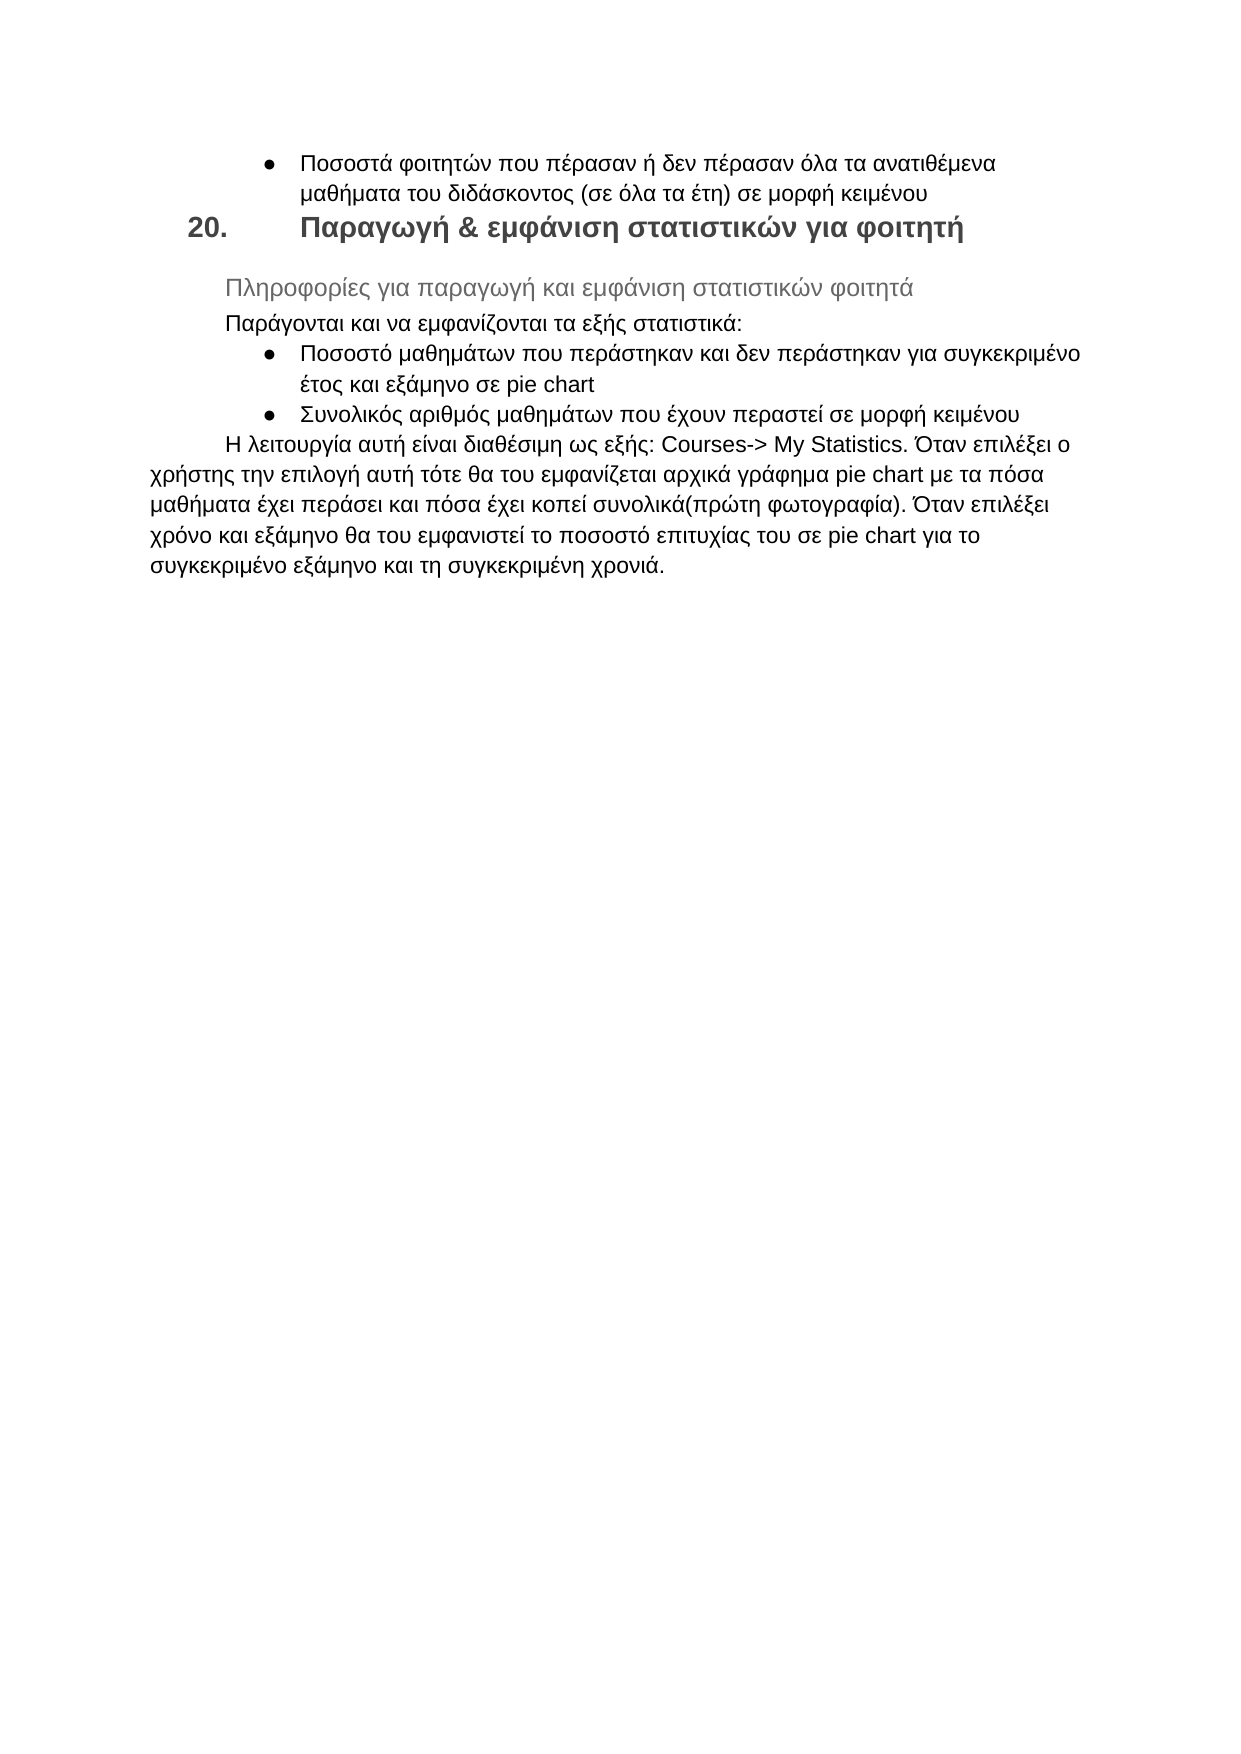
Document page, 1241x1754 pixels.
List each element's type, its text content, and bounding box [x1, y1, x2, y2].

text Παράγονται και να εμφανίζονται τα εξής στατιστικά: [225, 310, 1090, 337]
list Ποσοστά φοιτητών που πέρασαν ή δεν πέρασαν όλα τα ανατιθέμενα μαθήματα του διδάσκοντος (σε όλα τα έτη) σε μορφή κειμένου [262, 150, 1090, 207]
subtitle Πληροφορίες για παραγωγή και εμφάνιση στατιστικών φοιτητά [225, 273, 1090, 302]
list Ποσοστό μαθημάτων που περάστηκαν και δεν περάστηκαν για συγκεκριμένο έτος και εξάμηνο σε pie chart [262, 340, 1090, 397]
subtitle Παραγωγή & εμφάνιση στατιστικών για φοιτητή [187, 210, 1090, 244]
list Συνολικός αριθμός μαθημάτων που έχουν περαστεί σε μορφή κειμένου [262, 401, 1090, 427]
text H λειτουργία αυτή είναι διαθέσιμη ως εξής: Courses-> My Statistics. Όταν επιλέξει ο χρήστης την επιλογή αυτή τότε θα του εμφανίζεται αρχικά γράφημα pie chart με τα πόσα μαθήματα έχει περάσει και πόσα έχει κοπεί συνολικά(πρώτη φωτογραφία). Όταν επιλέξει χρόνο και εξάμηνο θα του εμφανιστεί το ποσοστό επιτυχίας του σε pie chart για το συγκεκριμένο εξάμηνο και τη συγκεκριμένη χρονιά. [150, 431, 1090, 578]
